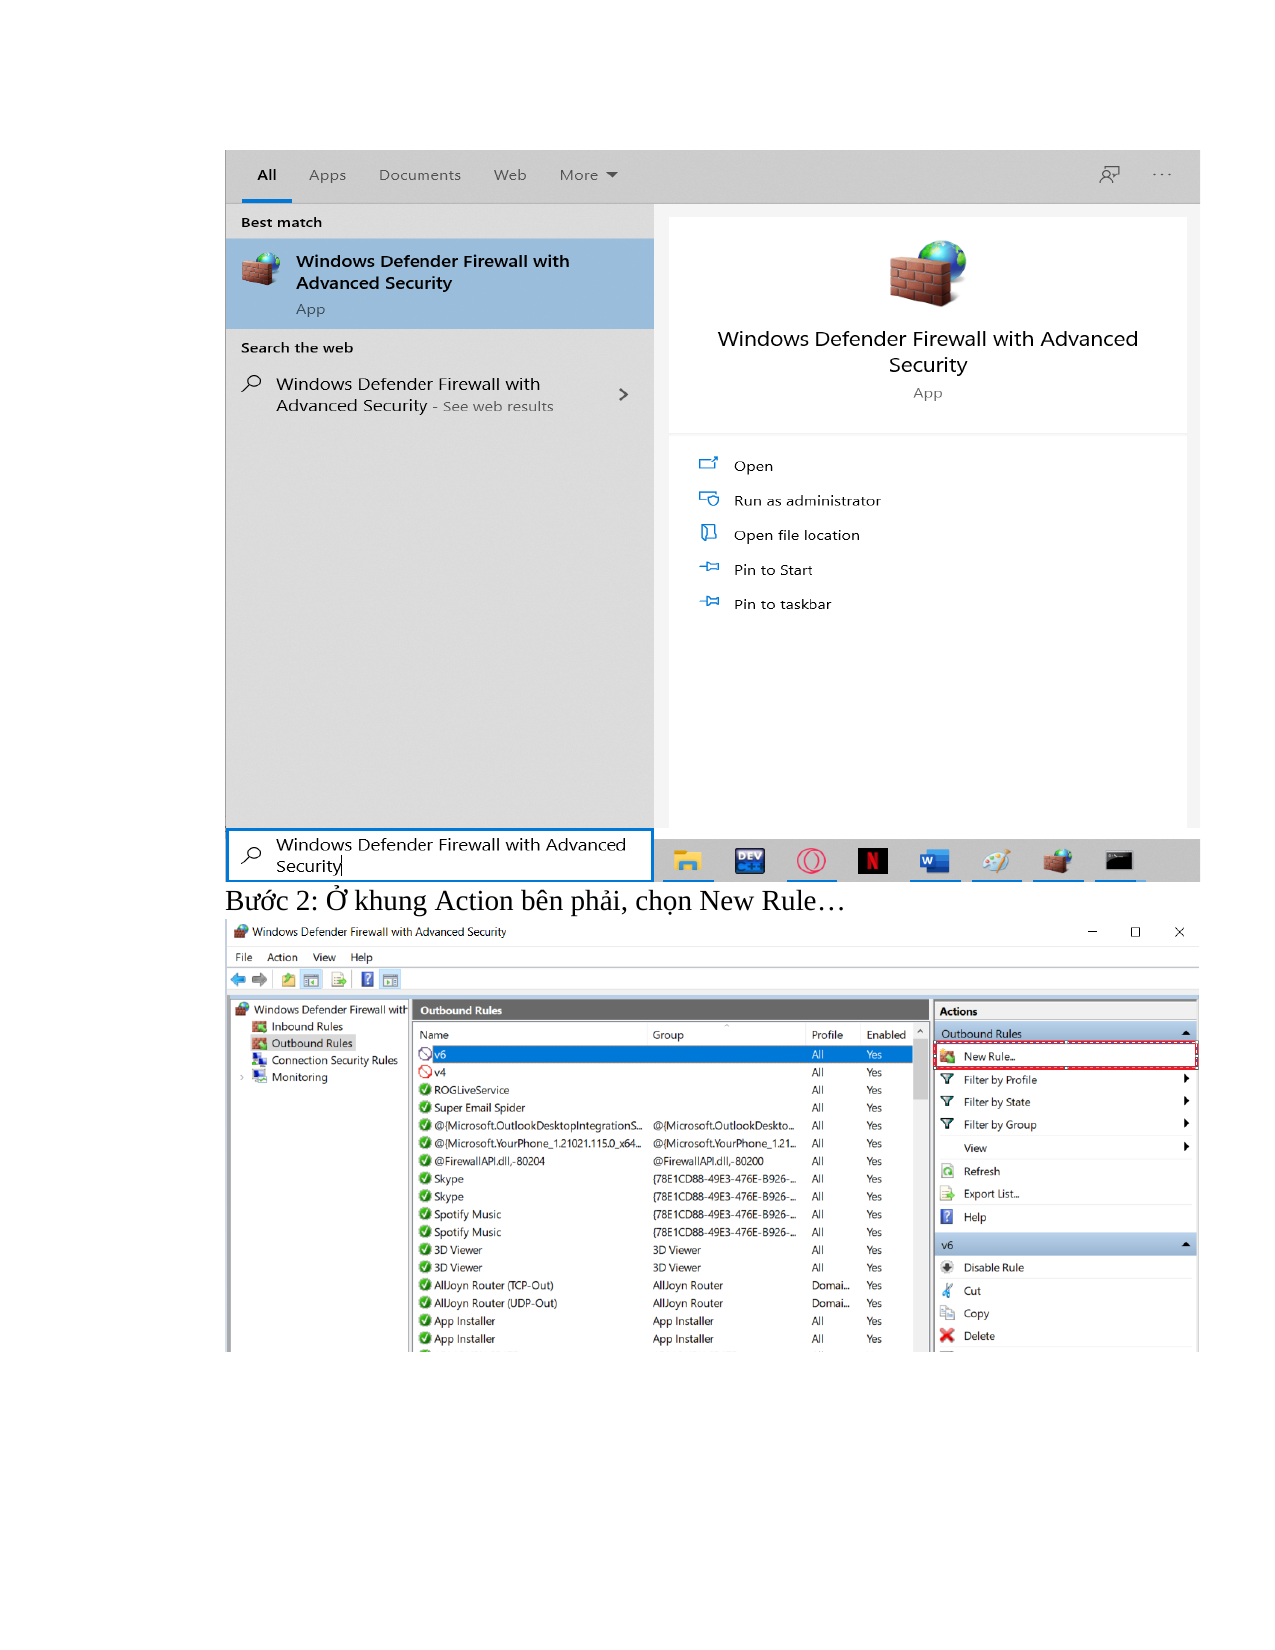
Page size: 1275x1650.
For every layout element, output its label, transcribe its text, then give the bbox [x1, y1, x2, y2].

picture [225, 150, 1200, 882]
picture [225, 919, 1200, 1352]
list Bước 2: Ở khung Action bên phải, chọn New Rule… [225, 883, 1125, 917]
